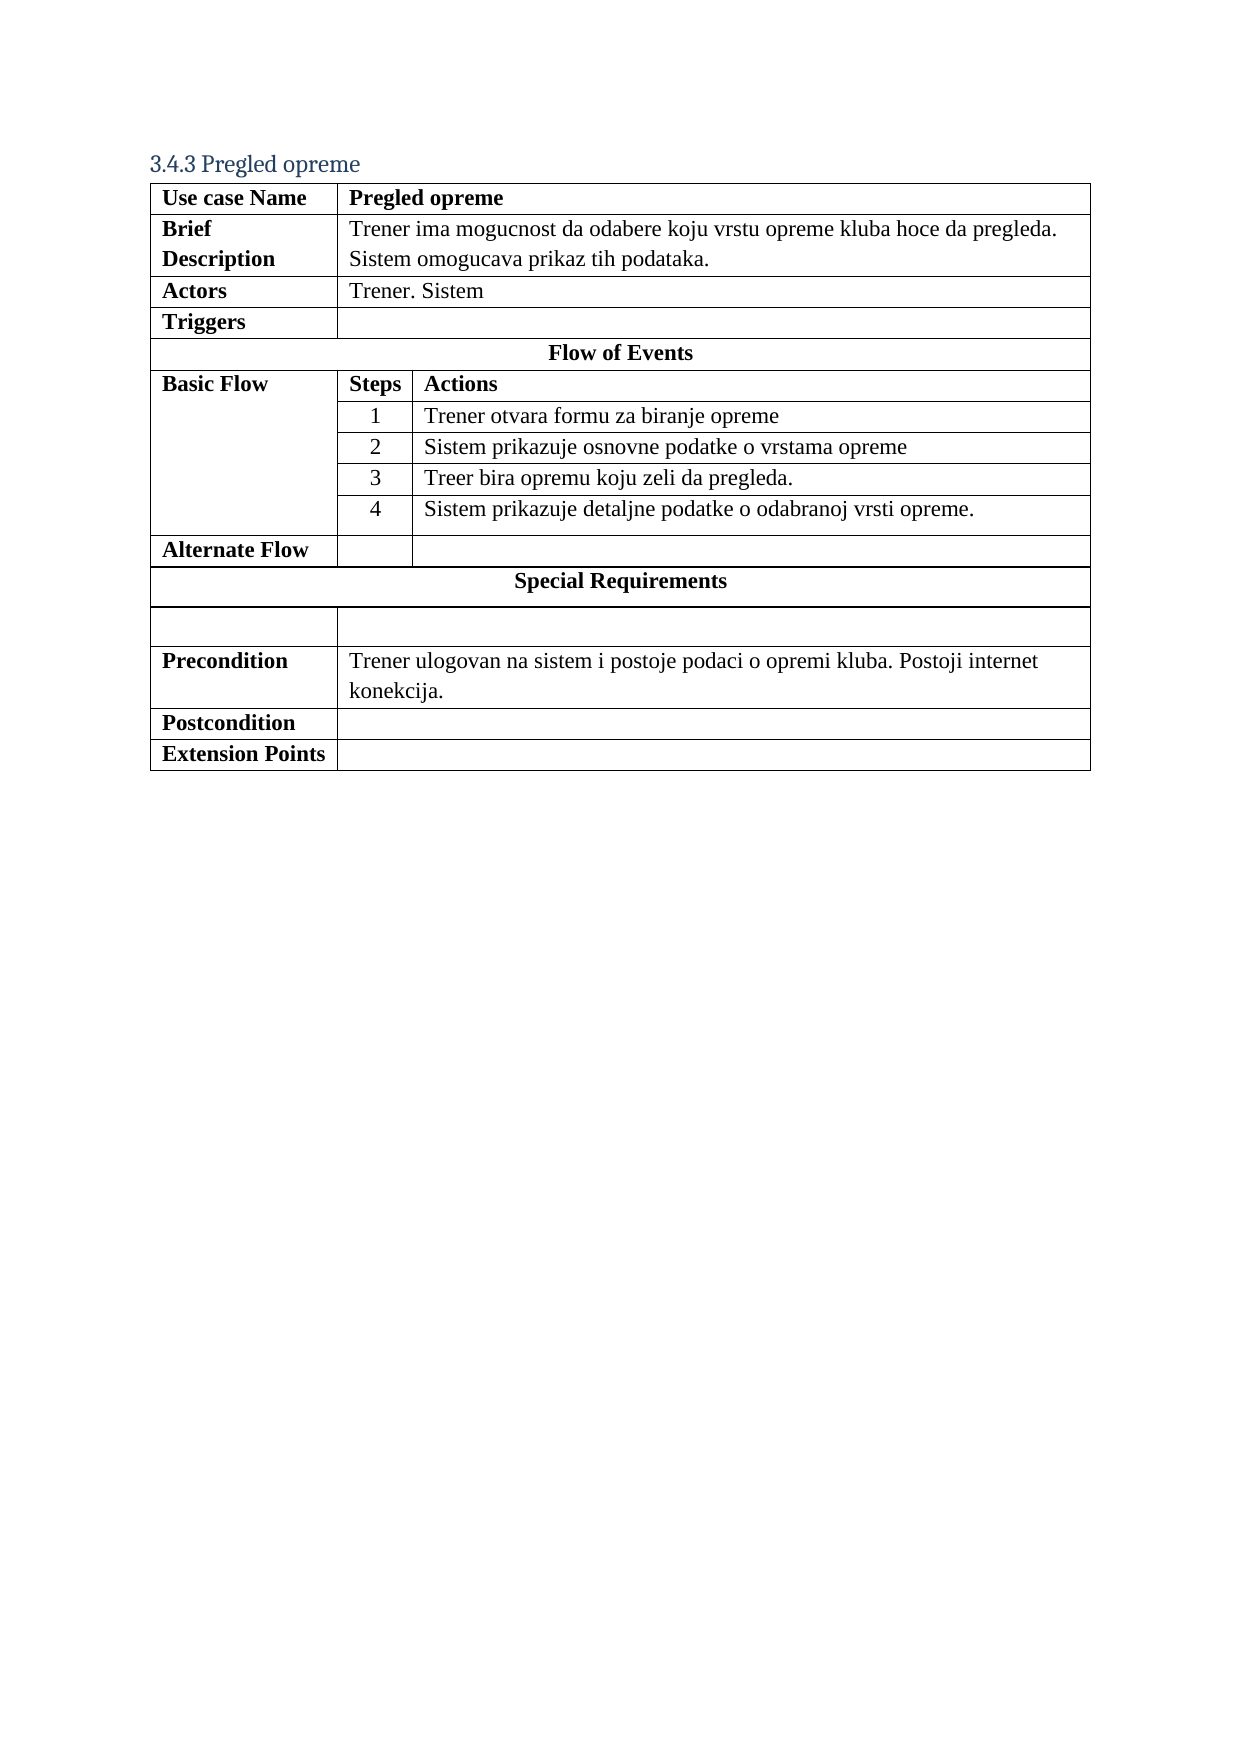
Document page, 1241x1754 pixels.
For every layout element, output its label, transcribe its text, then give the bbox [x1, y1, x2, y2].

table_cell [338, 709, 1090, 739]
table_cell Actions [413, 371, 1090, 401]
table_cell Treer bira opremu koju zeli da pregleda. [413, 464, 1090, 494]
table_cell Actors [151, 277, 337, 307]
table_cell 4 [338, 496, 412, 535]
table_cell [151, 608, 337, 646]
table_cell Steps [338, 371, 412, 401]
table_cell 3 [338, 464, 412, 494]
table_cell Alternate Flow [151, 536, 337, 566]
table_cell Brief Description [151, 215, 337, 276]
table_cell Trener. Sistem [338, 277, 1090, 307]
table_header Use case Name [151, 184, 337, 214]
table_cell Trener otvara formu za biranje opreme [413, 402, 1090, 432]
table_cell Sistem prikazuje osnovne podatke o vrstama opreme [413, 433, 1090, 463]
table_cell Basic Flow [151, 371, 337, 535]
table_cell 2 [338, 433, 412, 463]
table_header Pregled opreme [338, 184, 1090, 214]
table_cell Trener ulogovan na sistem i postoje podaci o opremi kluba. Postoji internet konekcija. [338, 647, 1090, 708]
table_cell [338, 308, 1090, 338]
table_cell [338, 740, 1090, 770]
table_cell Sistem prikazuje detaljne podatke o odabranoj vrsti opreme. [413, 496, 1090, 535]
table_cell [338, 608, 1090, 646]
table_cell Special Requirements [151, 568, 1090, 606]
subtitle 3.4.3 Pregled opreme [150, 150, 1090, 179]
table_cell Flow of Events [151, 339, 1090, 369]
table_cell Trener ima mogucnost da odabere koju vrstu opreme kluba hoce da pregleda. Sistem omogucava prikaz tih podataka. [338, 215, 1090, 276]
table_cell Postcondition [151, 709, 337, 739]
table_cell Extension Points [151, 740, 337, 770]
table_cell Precondition [151, 647, 337, 708]
table_cell [413, 536, 1090, 566]
table_cell 1 [338, 402, 412, 432]
table_cell [338, 536, 412, 566]
table_cell Triggers [151, 308, 337, 338]
